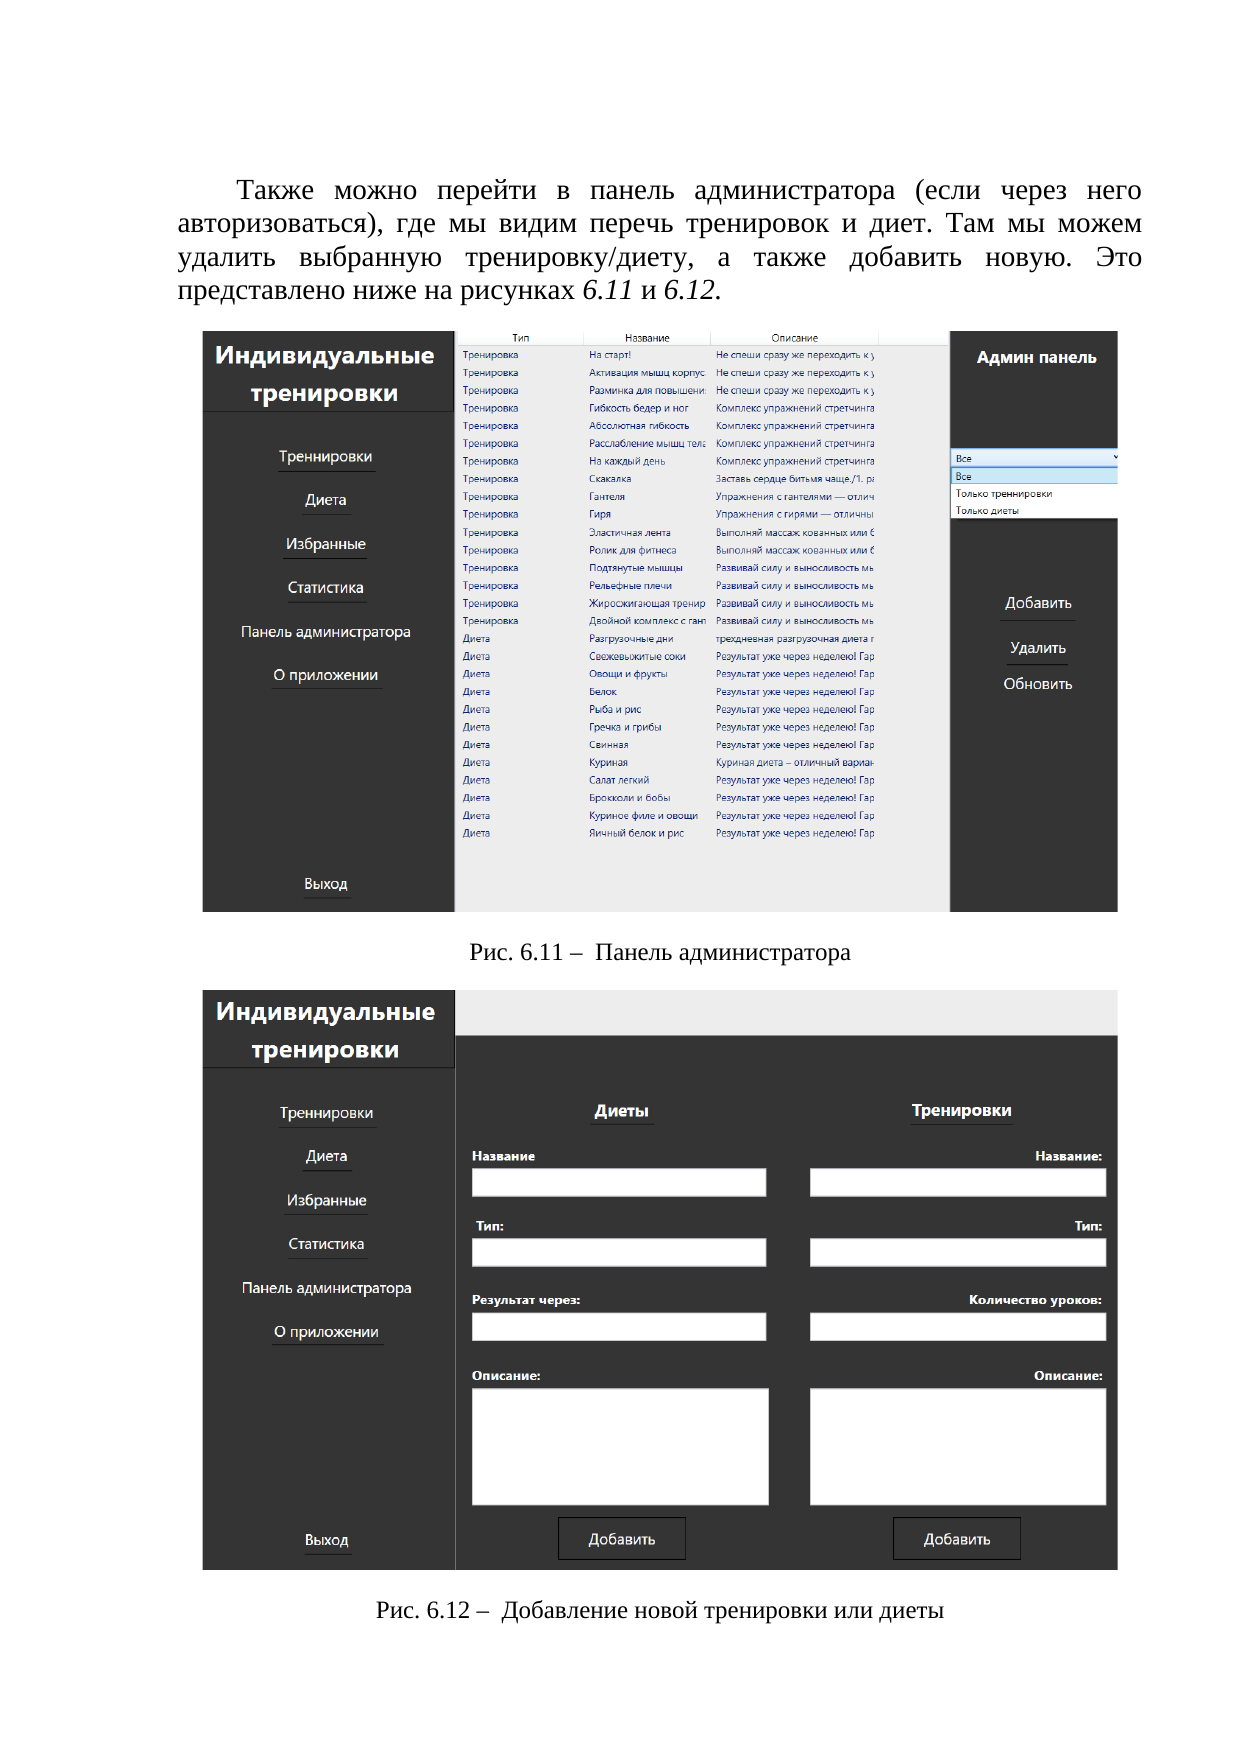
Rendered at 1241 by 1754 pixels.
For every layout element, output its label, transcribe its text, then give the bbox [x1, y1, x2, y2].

text Также можно перейти в панель администратора (если через него авторизоваться), где мы видим перечь тренировок и диет. Там мы можем удалить выбранную тренировку/диету, а также добавить новую. Это представлено ниже на рисунках 6.11 и 6.12. [177, 172, 1143, 306]
picture [202, 990, 1118, 1570]
text Рис. 6.12 – Добавление новой тренировки или диеты [177, 1595, 1143, 1623]
picture [202, 331, 1118, 912]
text Рис. 6.11 – Панель администратора [177, 937, 1143, 966]
